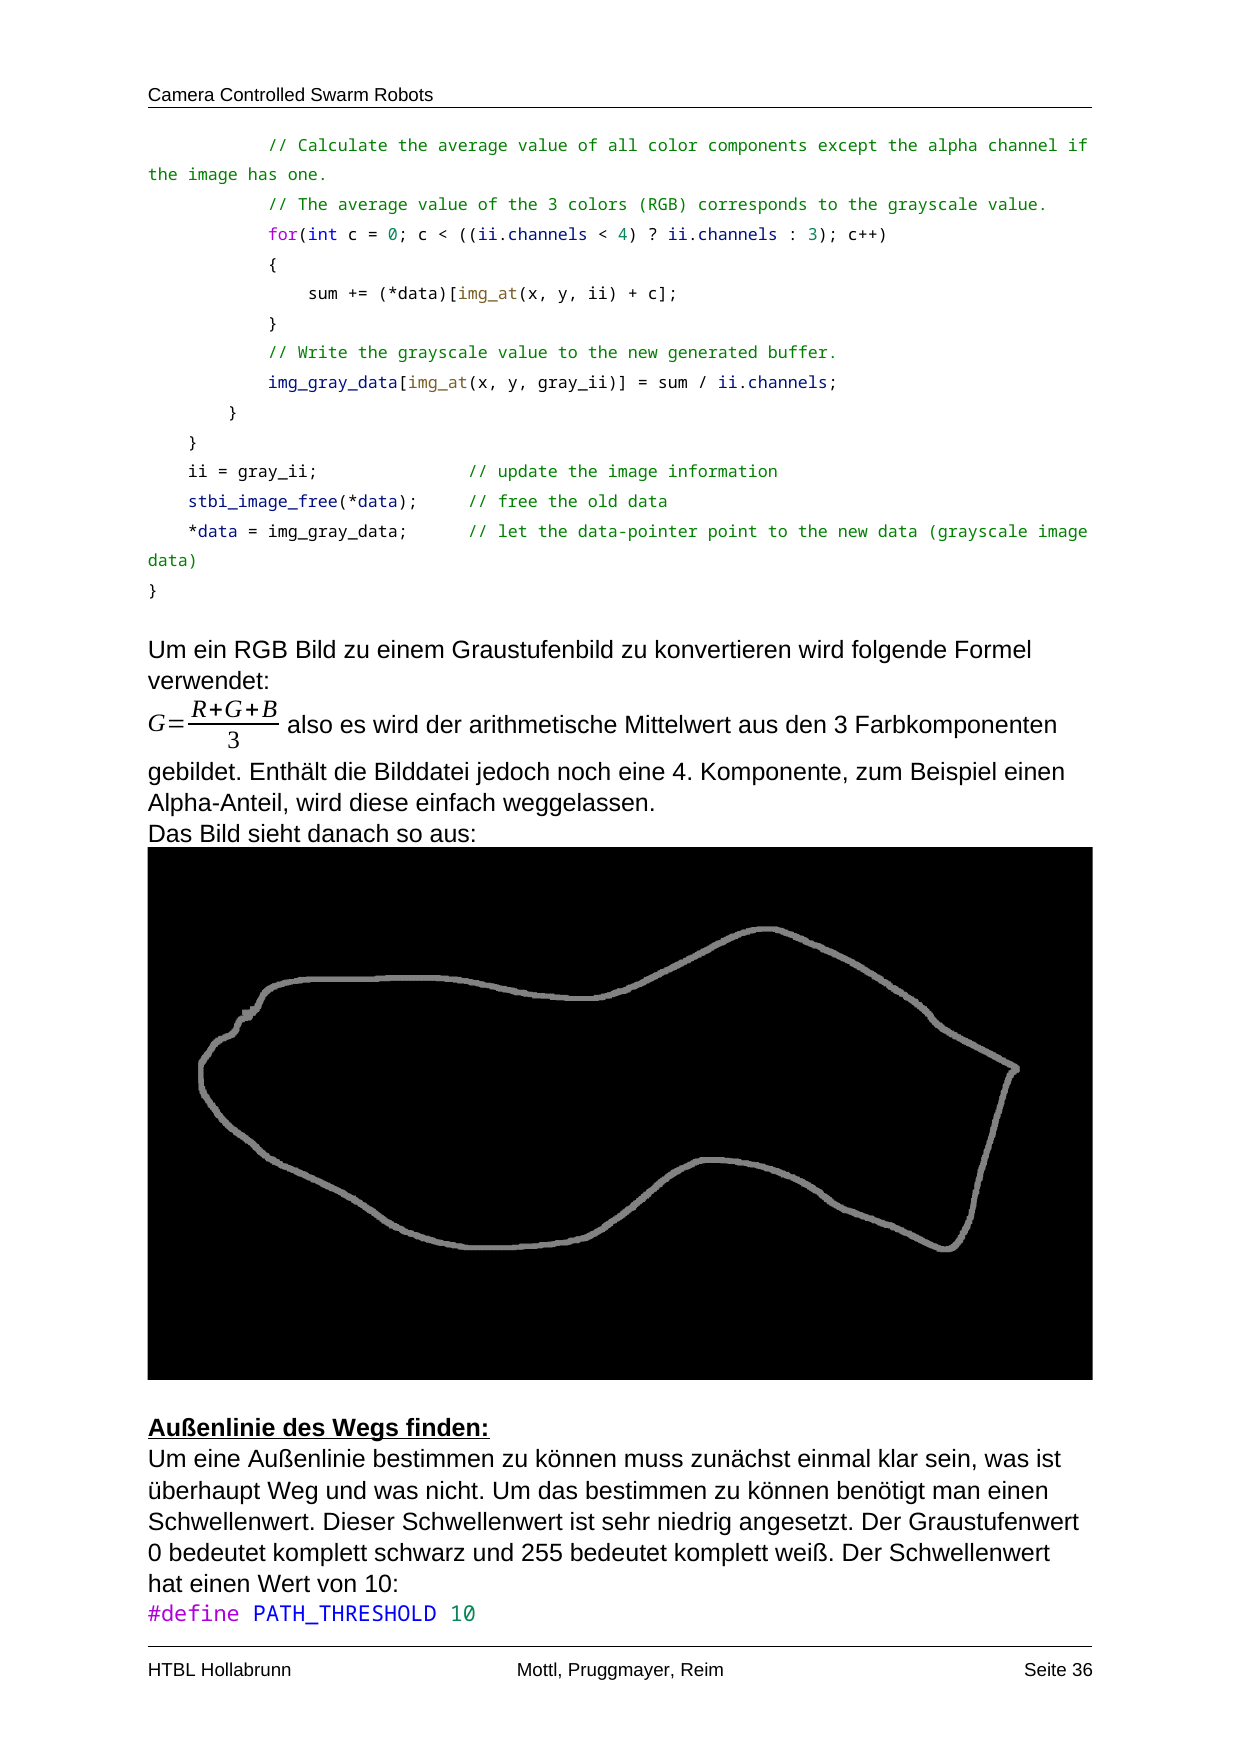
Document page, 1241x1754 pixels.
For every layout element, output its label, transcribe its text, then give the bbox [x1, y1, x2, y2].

text #define PATH_THRESHOLD 10 [148, 1598, 1092, 1628]
picture [147, 847, 1093, 1380]
text also es wird der arithmetische Mittelwert aus den 3 Farbkomponenten gebildet. Enthält die Bilddatei jedoch noch eine 4. Komponente, zum Beispiel einen Alpha-Anteil, wird diese einfach weggelassen. Das Bild sieht danach so aus: [148, 695, 1092, 847]
text } [148, 423, 1092, 453]
text for(int c = 0; c < ((ii.channels < 4) ? ii.channels : 3); c++) [148, 215, 1092, 245]
text Um ein RGB Bild zu einem Graustufenbild zu konvertieren wird folgende Formel verwendet: [148, 633, 1092, 695]
text Um eine Außenlinie bestimmen zu können muss zunächst einmal klar sein, was ist überhaupt Weg und was nicht. Um das bestimmen zu können benötigt man einen Schwellenwert. Dieser Schwellenwert ist sehr niedrig angesetzt. Der Graustufenwert 0 bedeutet komplett schwarz und 255 bedeutet komplett weiß. Der Schwellenwert hat einen Wert von 10: [148, 1442, 1092, 1598]
text // Write the grayscale value to the new generated buffer. [148, 334, 1092, 364]
text // Calculate the average value of all color components except the alpha channel if the image has one. [148, 126, 1092, 186]
text } [148, 304, 1092, 334]
text } [148, 393, 1092, 423]
text img_gray_data[img_at(x, y, gray_ii)] = sum / ii.channels; [148, 364, 1092, 393]
text ii = gray_ii; // update the image information [148, 453, 1092, 483]
text *data = img_gray_data; // let the data-pointer point to the new data (grayscale image data) [148, 512, 1092, 572]
text } [148, 572, 1092, 601]
text // The average value of the 3 colors (RGB) corresponds to the grayscale value. [148, 186, 1092, 215]
text sum += (*data)[img_at(x, y, ii) + c]; [148, 275, 1092, 304]
text Außenlinie des Wegs finden: [148, 1411, 1092, 1442]
text { [148, 245, 1092, 275]
text stbi_image_free(*data); // free the old data [148, 483, 1092, 512]
